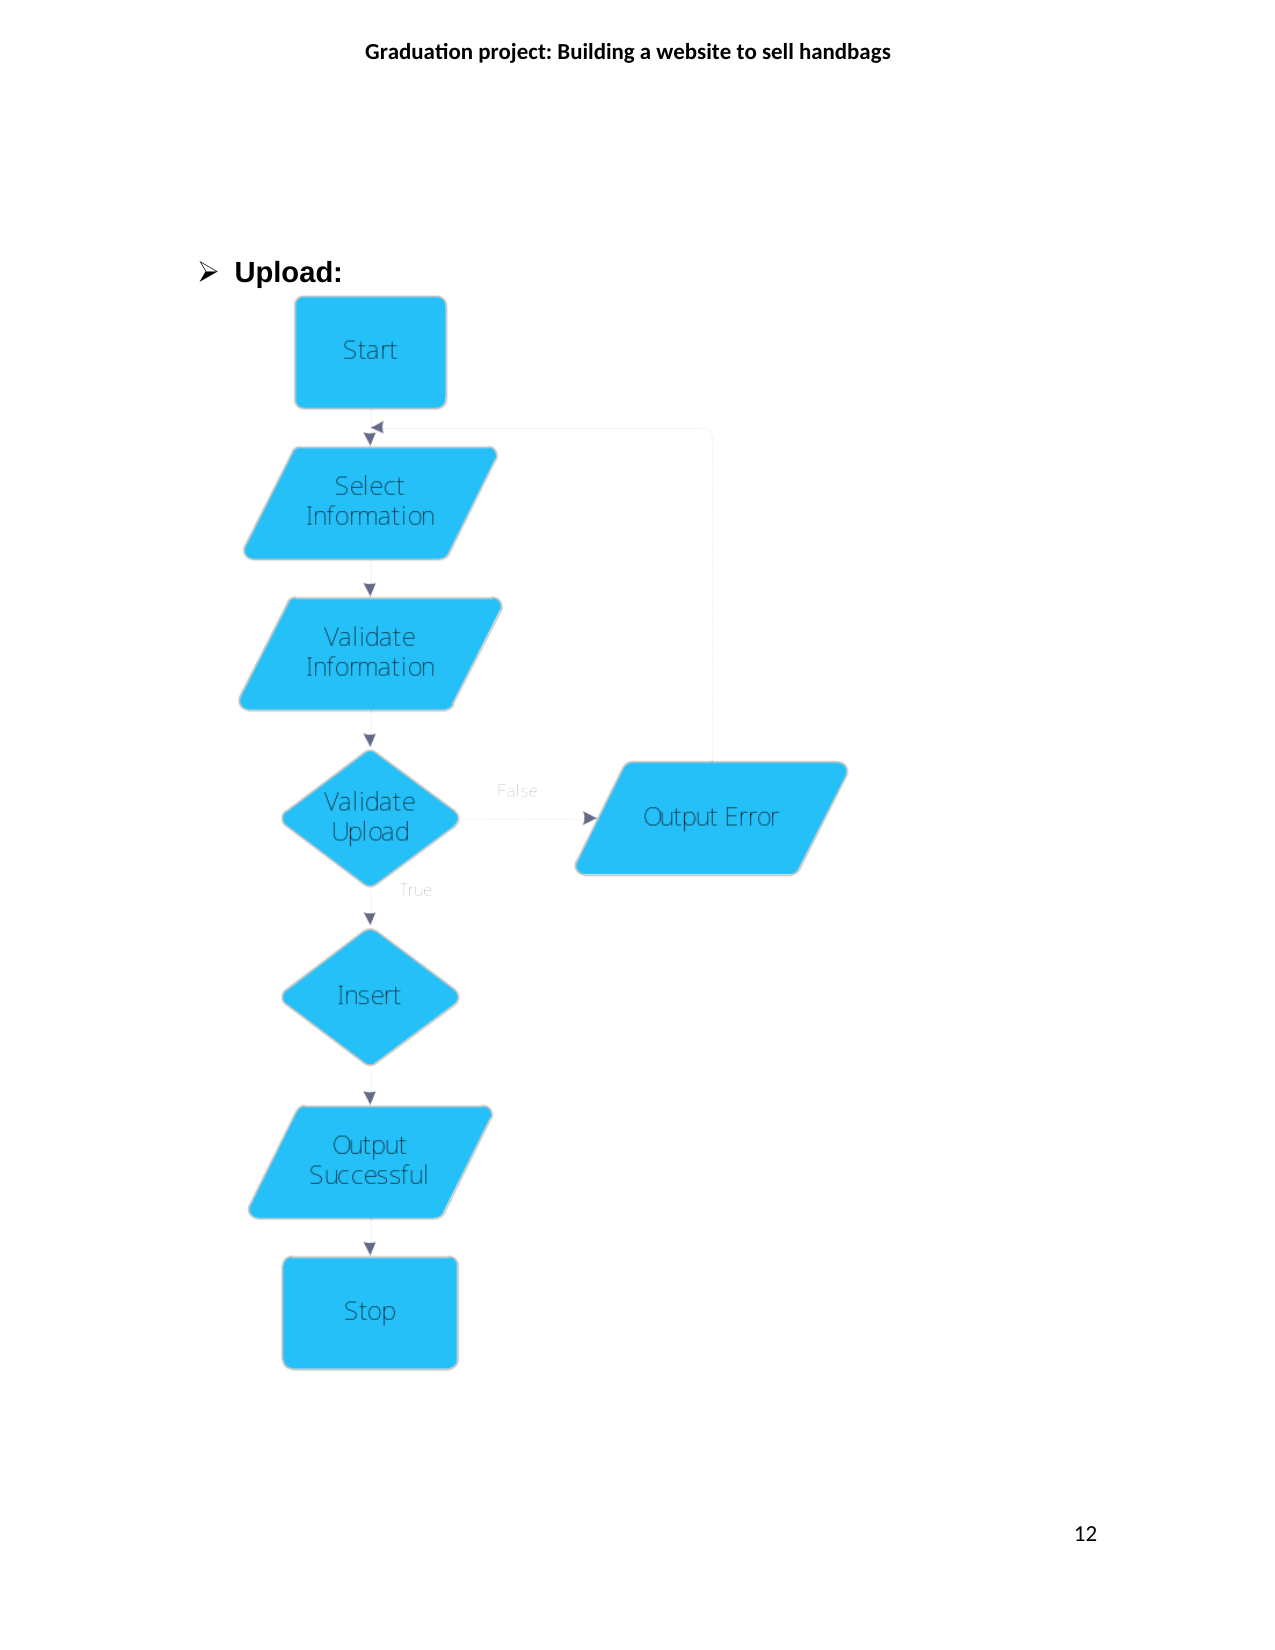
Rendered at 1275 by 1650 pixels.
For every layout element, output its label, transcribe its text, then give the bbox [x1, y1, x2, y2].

list Upload: [197, 255, 1097, 289]
